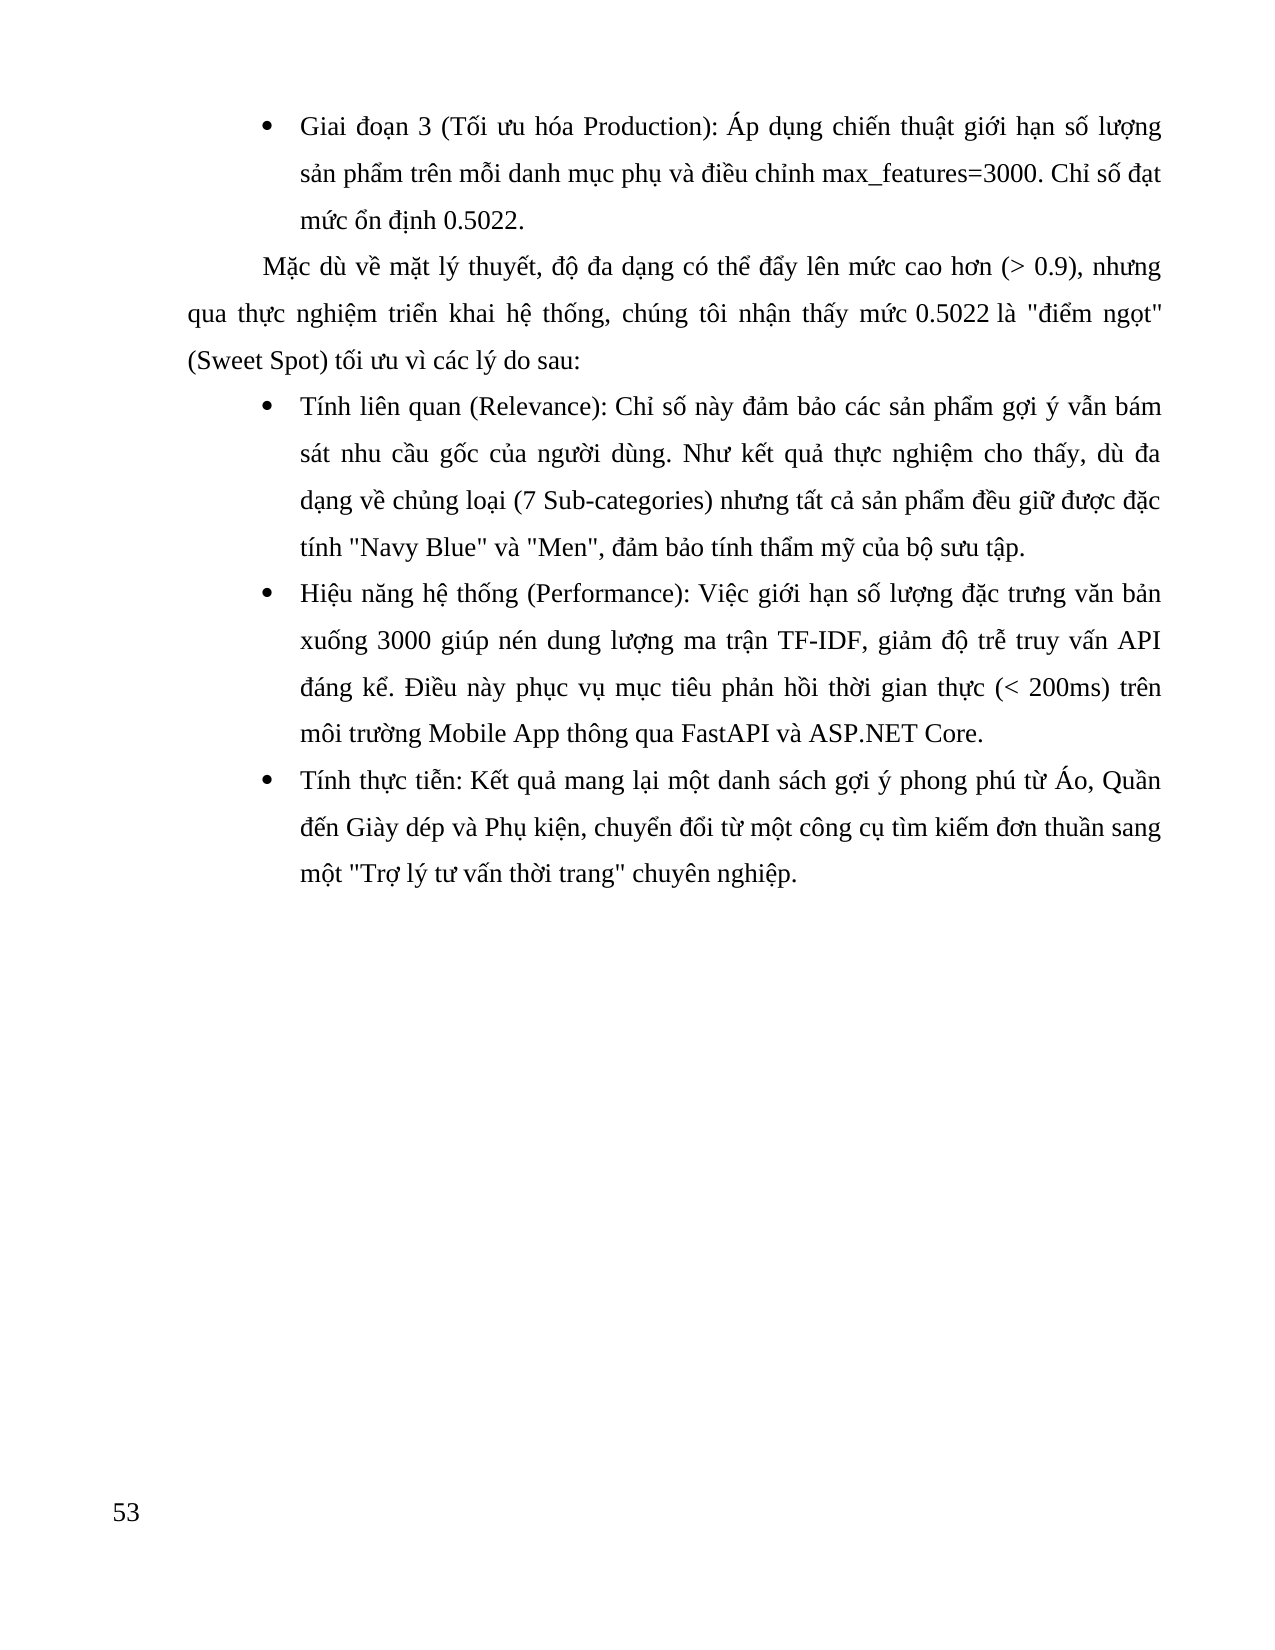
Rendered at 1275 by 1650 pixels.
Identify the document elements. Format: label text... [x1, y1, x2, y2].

list Hiệu năng hệ thống (Performance): Việc giới hạn số lượng đặc trưng văn bản xuống 3000 giúp nén dung lượng ma trận TF-IDF, giảm độ trễ truy vấn API đáng kể. Điều này phục vụ mục tiêu phản hồi thời gian thực (< 200ms) trên môi trường Mobile App thông qua FastAPI và ASP.NET Core. [262, 577, 1162, 748]
list Tính thực tiễn: Kết quả mang lại một danh sách gợi ý phong phú từ Áo, Quần đến Giày dép và Phụ kiện, chuyển đổi từ một công cụ tìm kiếm đơn thuần sang một "Trợ lý tư vấn thời trang" chuyên nghiệp. [262, 764, 1162, 889]
list Giai đoạn 3 (Tối ưu hóa Production): Áp dụng chiến thuật giới hạn số lượng sản phẩm trên mỗi danh mục phụ và điều chỉnh max_features=3000. Chỉ số đạt mức ổn định 0.5022. [262, 110, 1162, 235]
list Tính liên quan (Relevance): Chỉ số này đảm bảo các sản phẩm gợi ý vẫn bám sát nhu cầu gốc của người dùng. Như kết quả thực nghiệm cho thấy, dù đa dạng về chủng loại (7 Sub-categories) nhưng tất cả sản phẩm đều giữ được đặc tính "Navy Blue" và "Men", đảm bảo tính thẩm mỹ của bộ sưu tập. [262, 391, 1162, 562]
text Mặc dù về mặt lý thuyết, độ đa dạng có thể đẩy lên mức cao hơn (> 0.9), nhưng qua thực nghiệm triển khai hệ thống, chúng tôi nhận thấy mức 0.5022 là "điểm ngọt" (Sweet Spot) tối ưu vì các lý do sau: [187, 251, 1162, 375]
